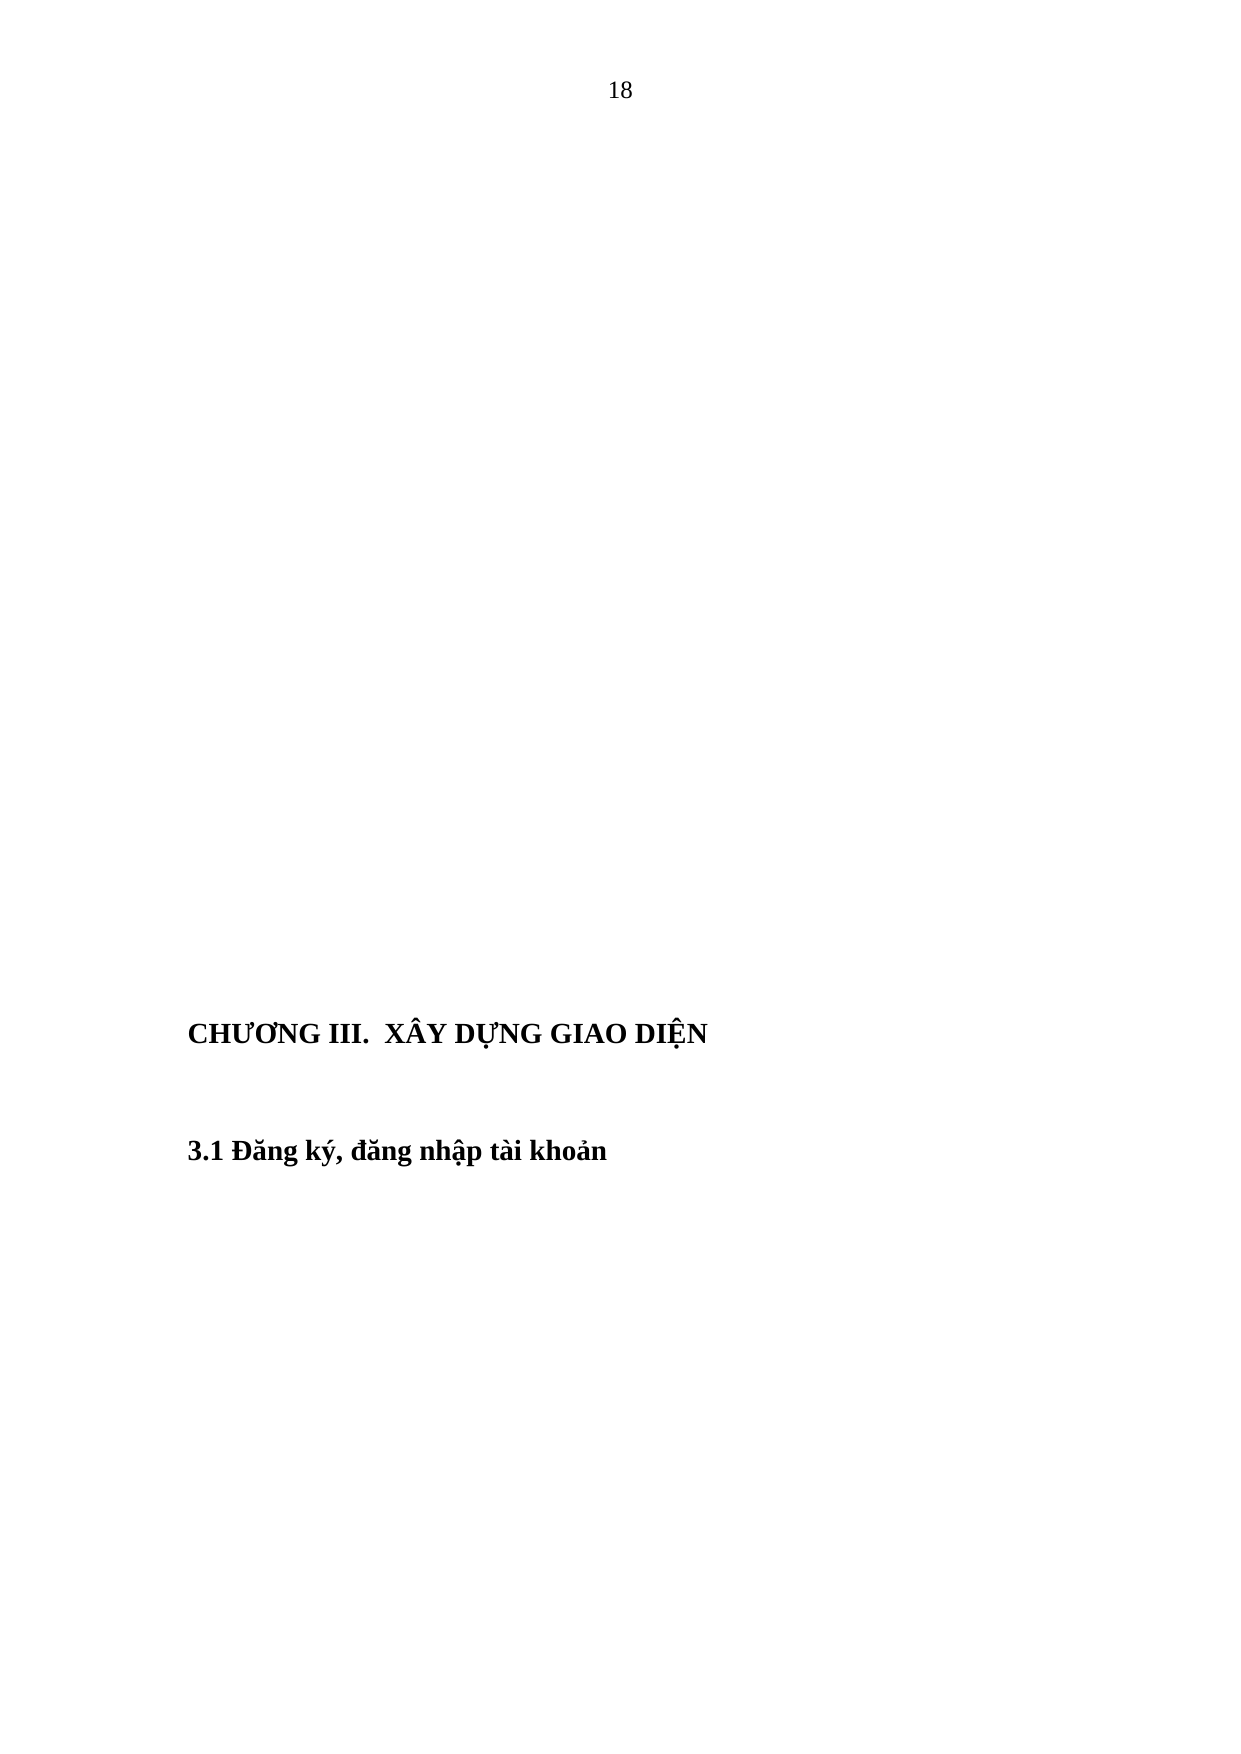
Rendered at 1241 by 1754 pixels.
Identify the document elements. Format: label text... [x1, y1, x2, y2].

subtitle CHƯƠNG III. XÂY DỰNG GIAO DIỆN [187, 1016, 1053, 1050]
subtitle 3.1 Đăng ký, đăng nhập tài khoản [187, 1133, 1053, 1167]
